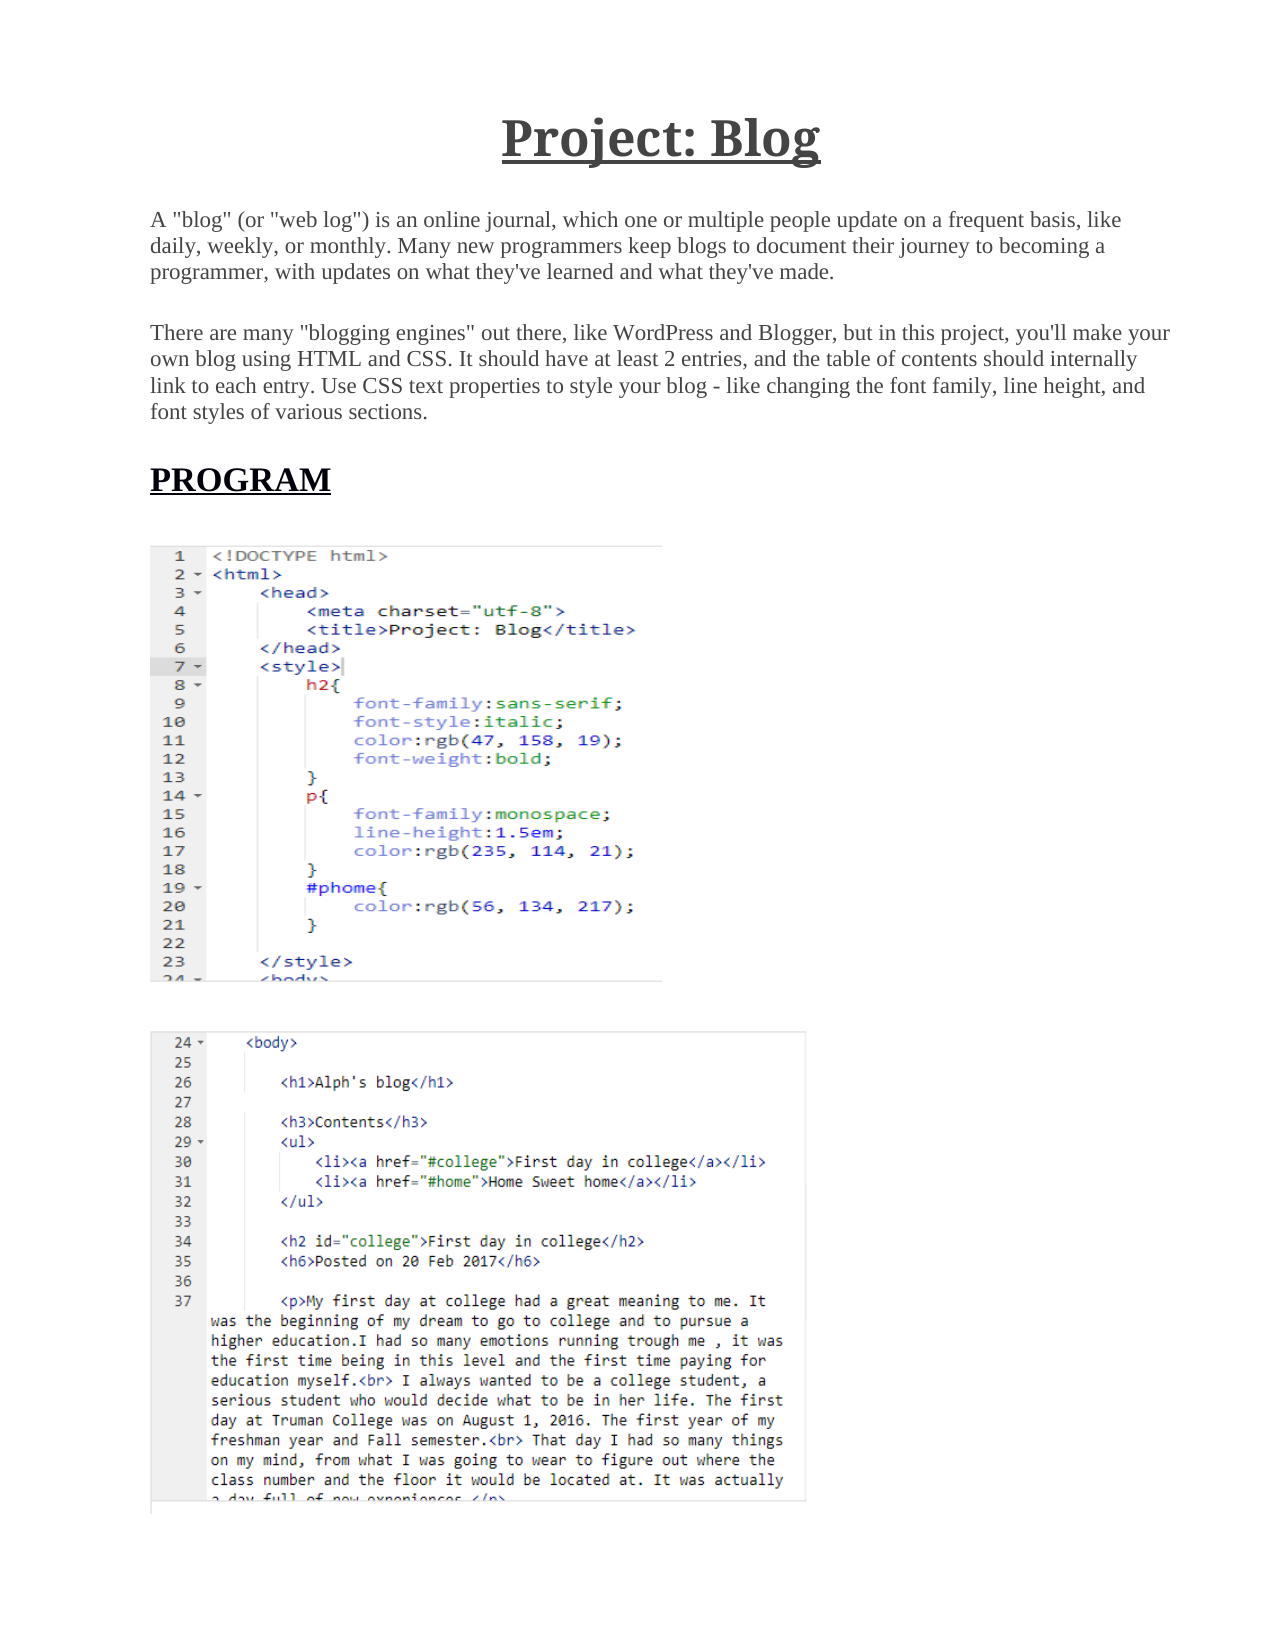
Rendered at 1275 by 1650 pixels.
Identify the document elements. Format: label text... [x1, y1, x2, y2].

subtitle Project: Blog [150, 103, 1172, 171]
text There are many "blogging engines" out there, like WordPress and Blogger, but in this project, you'll make your own blog using HTML and CSS. It should have at least 2 entries, and the table of contents should internally link to each entry. Use CSS text properties to style your blog - like changing the font family, line height, and font styles of various sections. [150, 319, 1172, 424]
text A "blog" (or "web log") is an online journal, which one or multiple people update on a frequent basis, like daily, weekly, or monthly. Many new programmers keep blogs to document their journey to becoming a programmer, with updates on what they've learned and what they've made. [150, 206, 1172, 285]
picture [150, 537, 663, 987]
picture [150, 1015, 807, 1514]
text PROGRAM [150, 459, 1172, 498]
